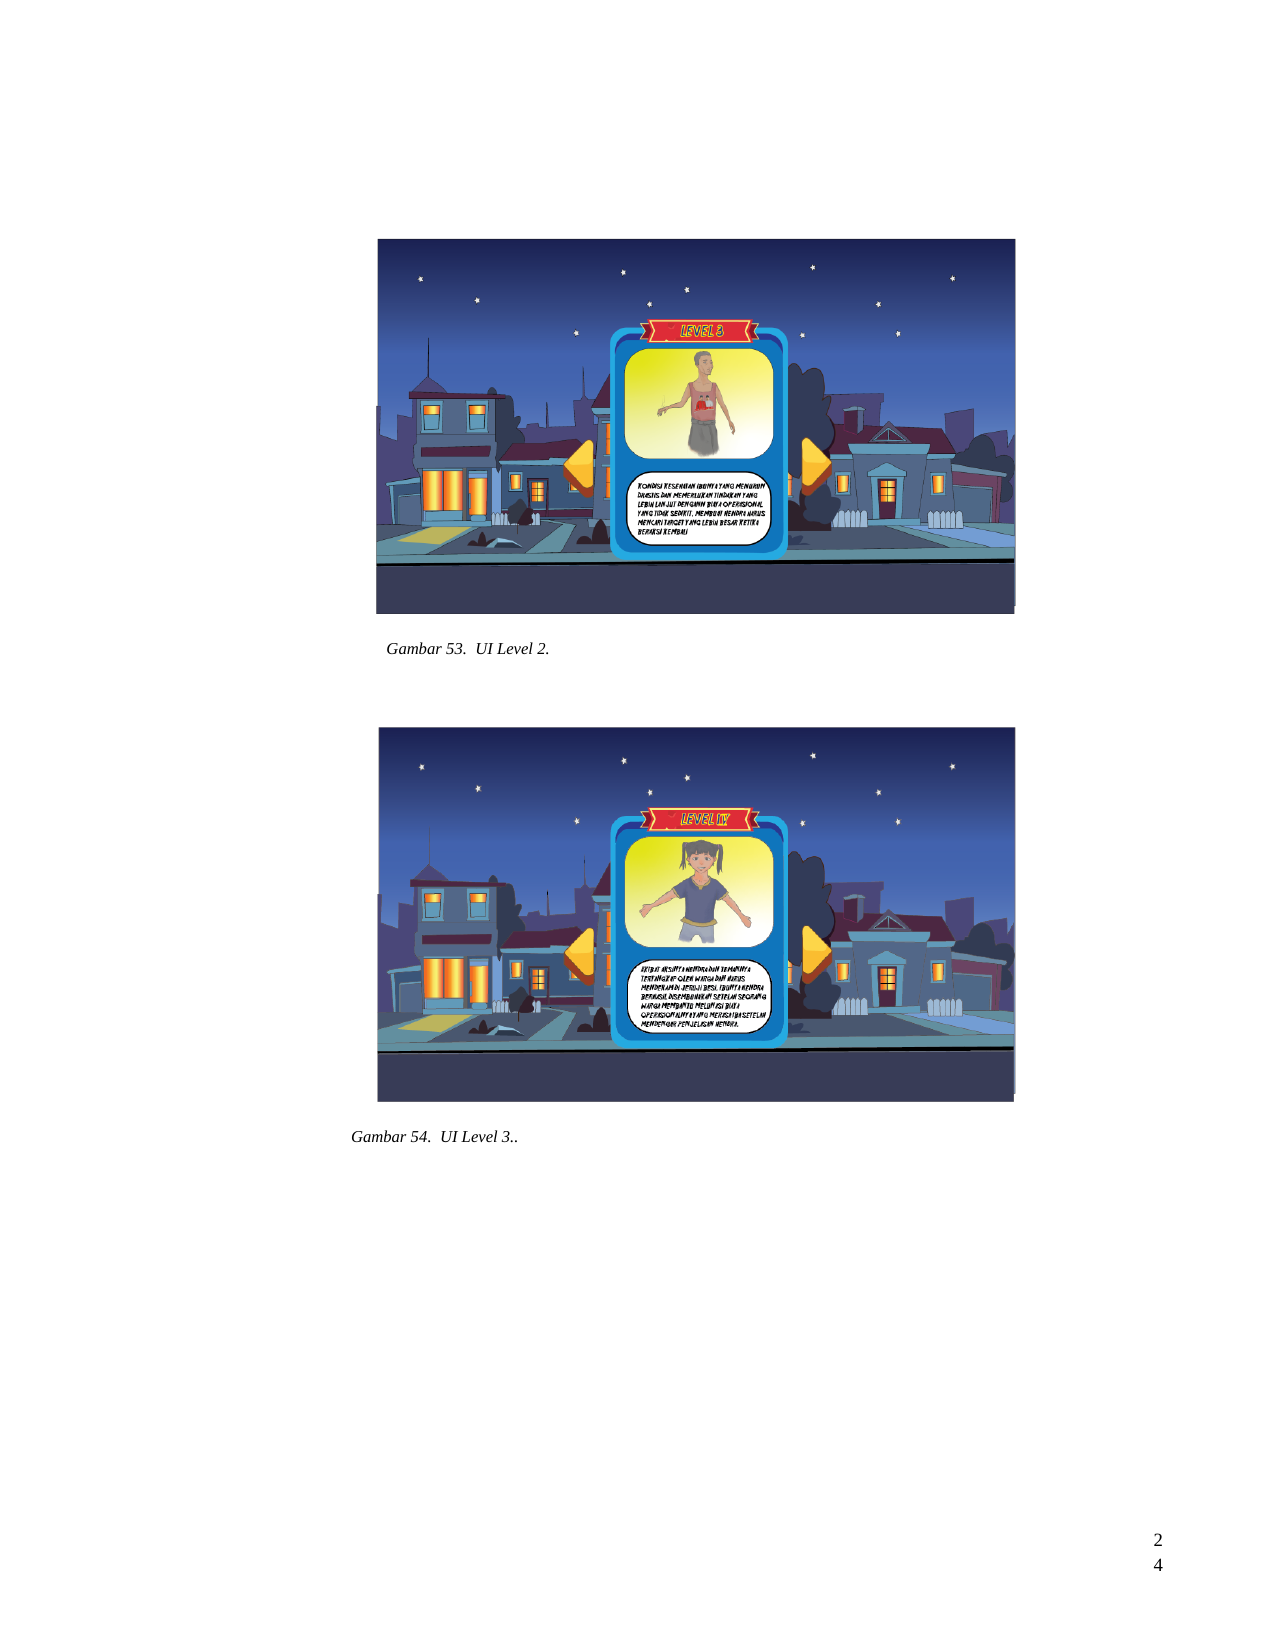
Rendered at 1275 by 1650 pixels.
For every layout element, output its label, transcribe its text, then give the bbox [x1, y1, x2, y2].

picture [376, 236, 1032, 614]
text Gambar 54. UI Level 3.. [276, 1126, 1172, 1146]
text Gambar 53. UI Level 2. [311, 638, 1172, 658]
picture [377, 724, 1032, 1102]
